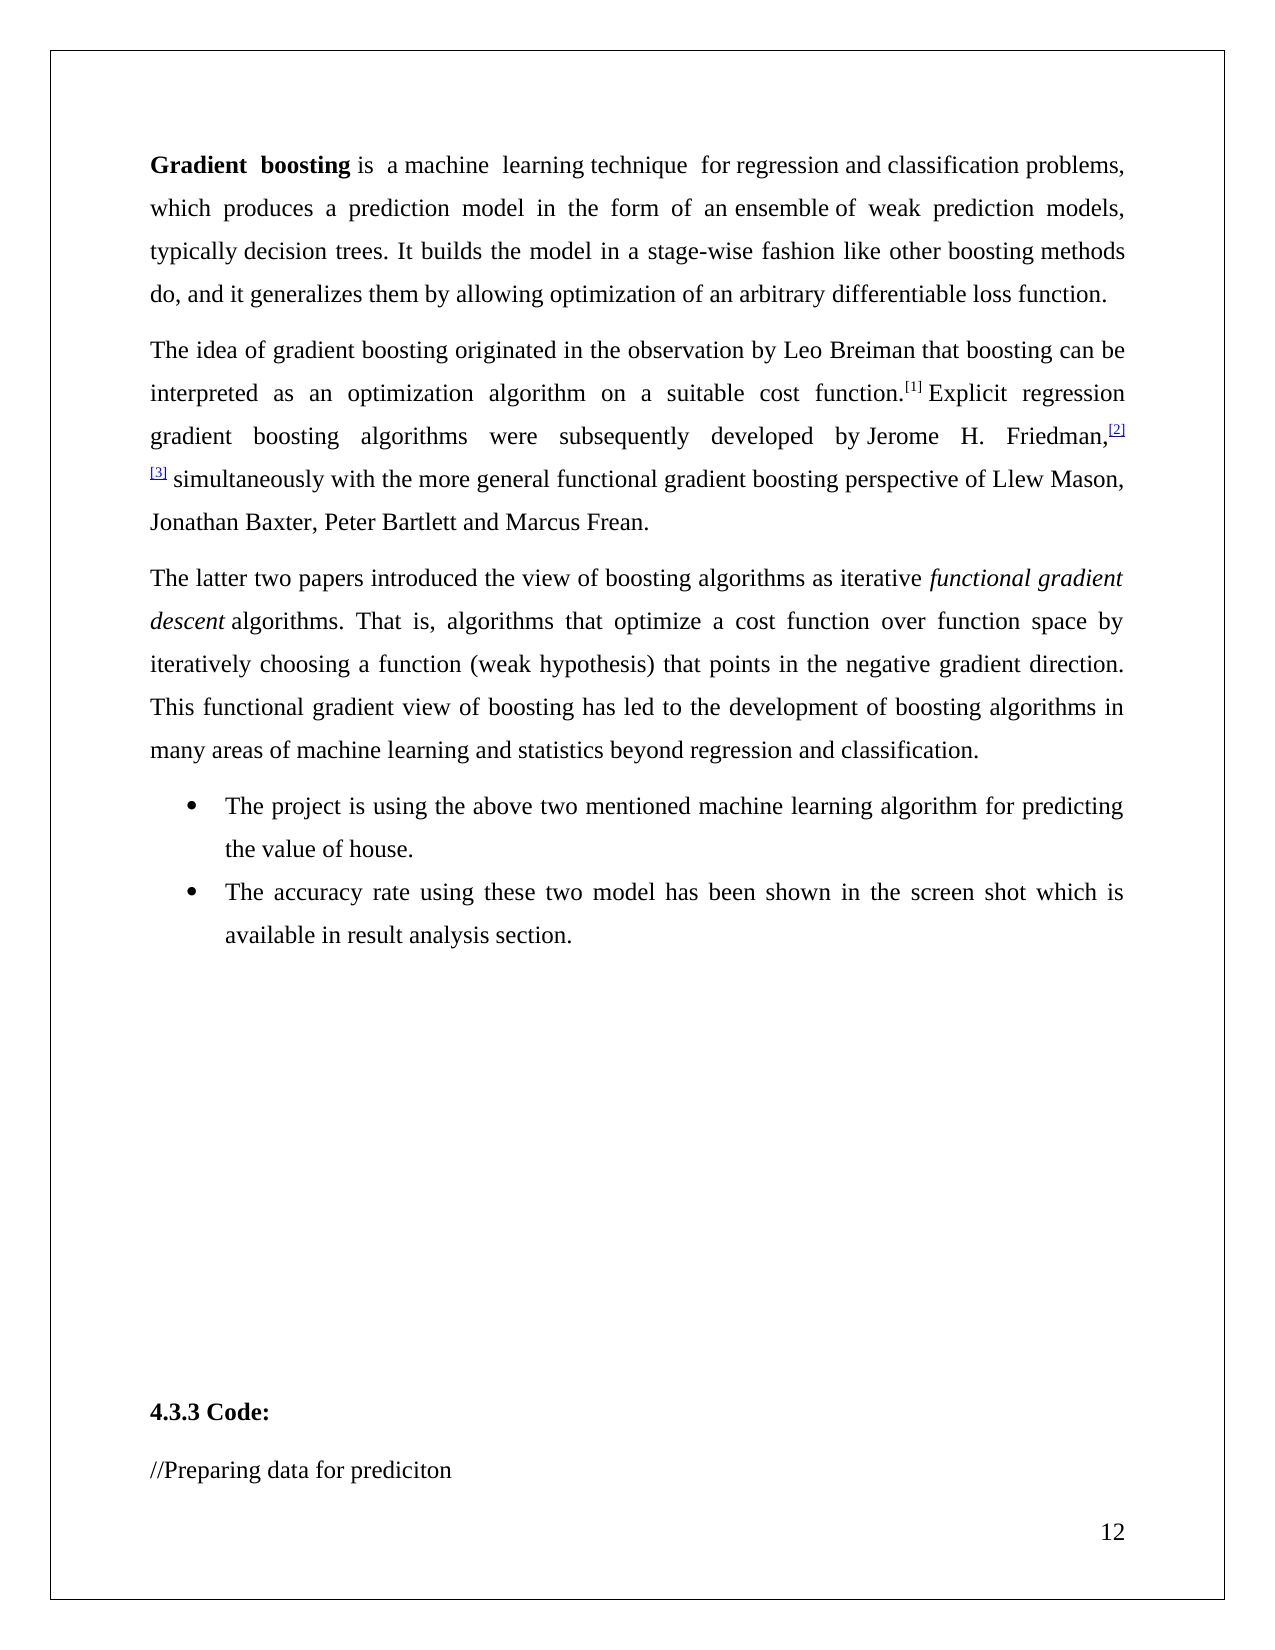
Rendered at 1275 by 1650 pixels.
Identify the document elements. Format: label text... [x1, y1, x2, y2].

list The accuracy rate using these two model has been shown in the screen shot which is available in result analysis section. [187, 877, 1125, 949]
text The latter two papers introduced the view of boosting algorithms as iterative functional gradient descent algorithms. That is, algorithms that optimize a cost function over function space by iteratively choosing a function (weak hypothesis) that points in the negative gradient direction. This functional gradient view of boosting has led to the development of boosting algorithms in many areas of machine learning and statistics beyond regression and classification. [150, 563, 1125, 764]
list The project is using the above two mentioned machine learning algorithm for predicting the value of house. [187, 791, 1125, 863]
text //Preparing data for prediciton [150, 1455, 1125, 1484]
subtitle 4.3.3 Code: [150, 1397, 1125, 1426]
text The idea of gradient boosting originated in the observation by Leo Breiman that boosting can be interpreted as an optimization algorithm on a suitable cost function.[1] Explicit regression gradient boosting algorithms were subsequently developed by Jerome H. Friedman,[2][3] simultaneously with the more general functional gradient boosting perspective of Llew Mason, Jonathan Baxter, Peter Bartlett and Marcus Frean. [150, 335, 1125, 536]
text Gradient boosting is a machine learning technique for regression and classification problems, which produces a prediction model in the form of an ensemble of weak prediction models, typically decision trees. It builds the model in a stage-wise fashion like other boosting methods do, and it generalizes them by allowing optimization of an arbitrary differentiable loss function. [150, 150, 1125, 308]
